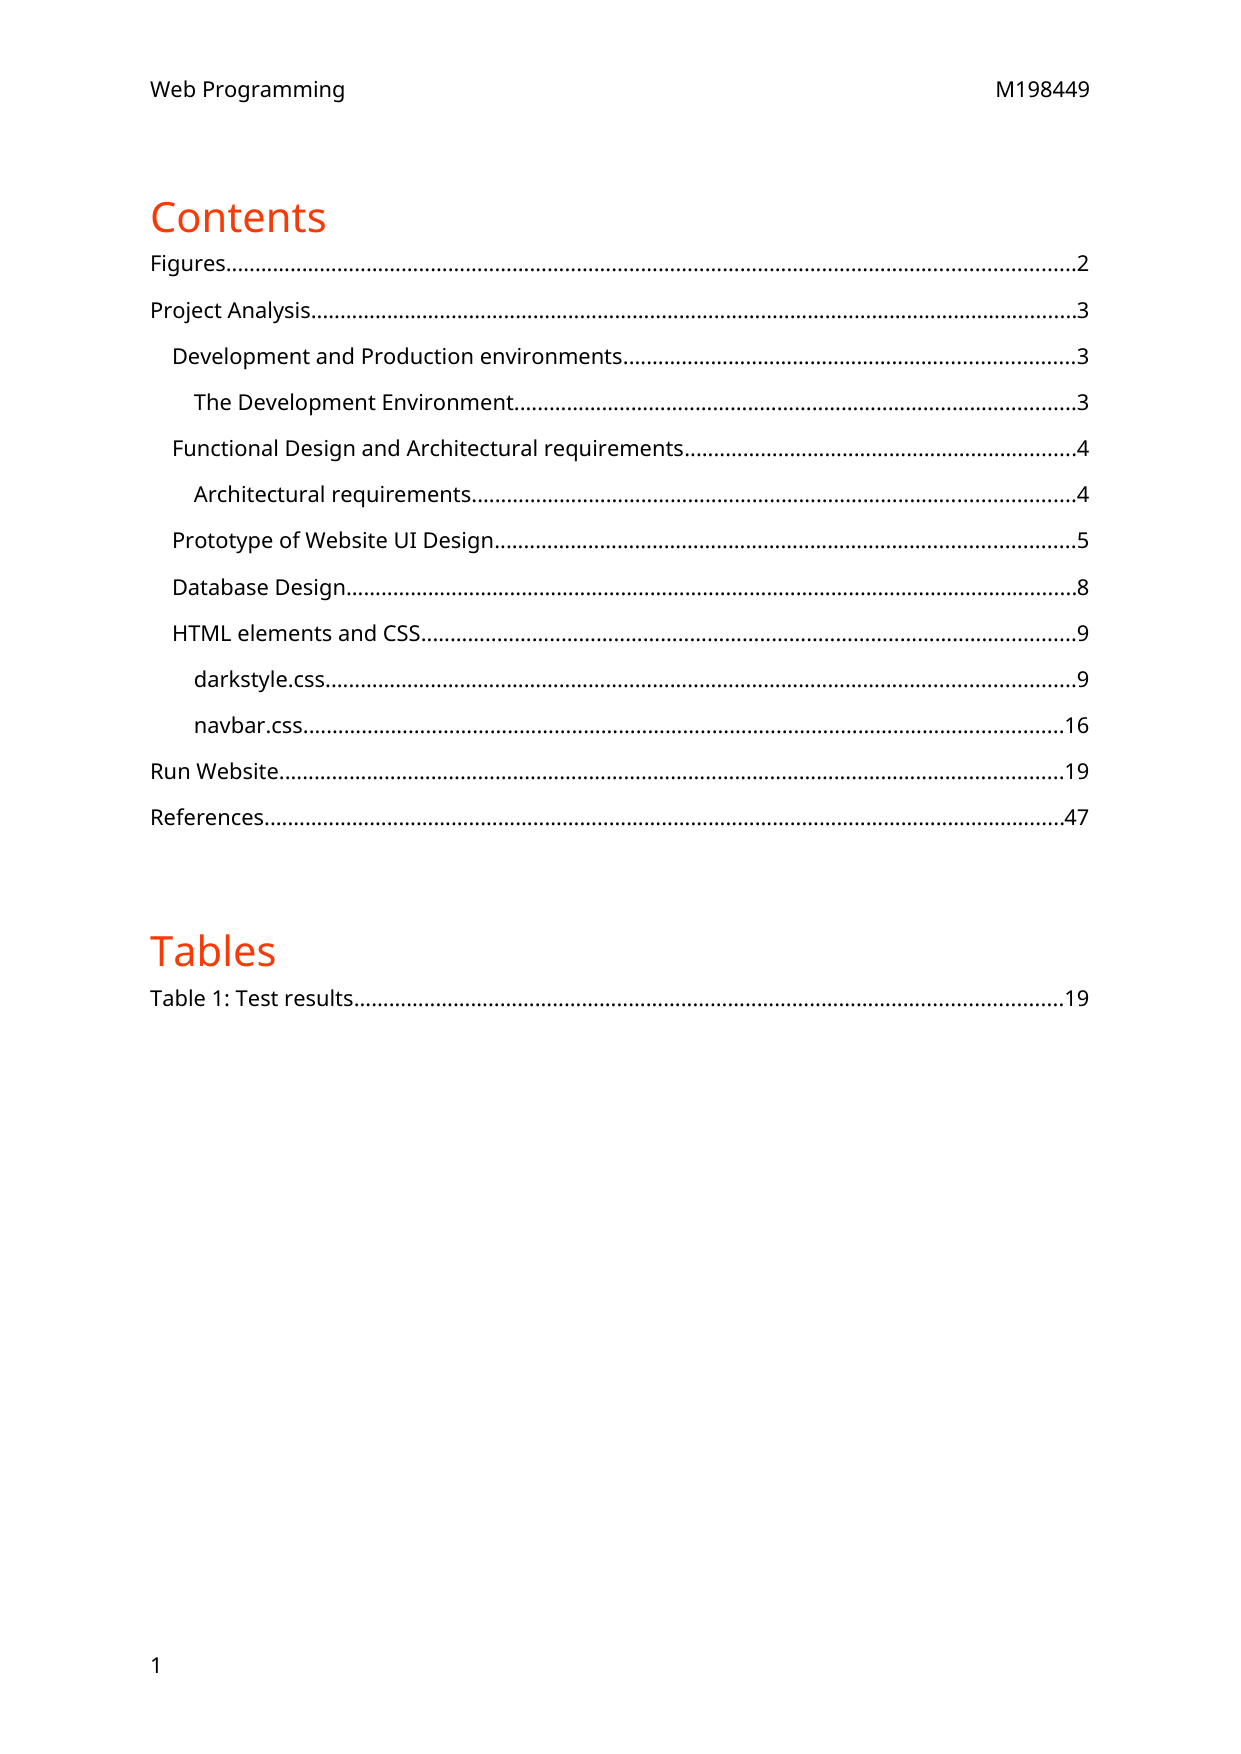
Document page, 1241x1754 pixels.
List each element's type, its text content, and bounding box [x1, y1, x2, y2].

subtitle Tables [150, 922, 1090, 978]
text Table 1: Test results 19 [150, 982, 1090, 1012]
